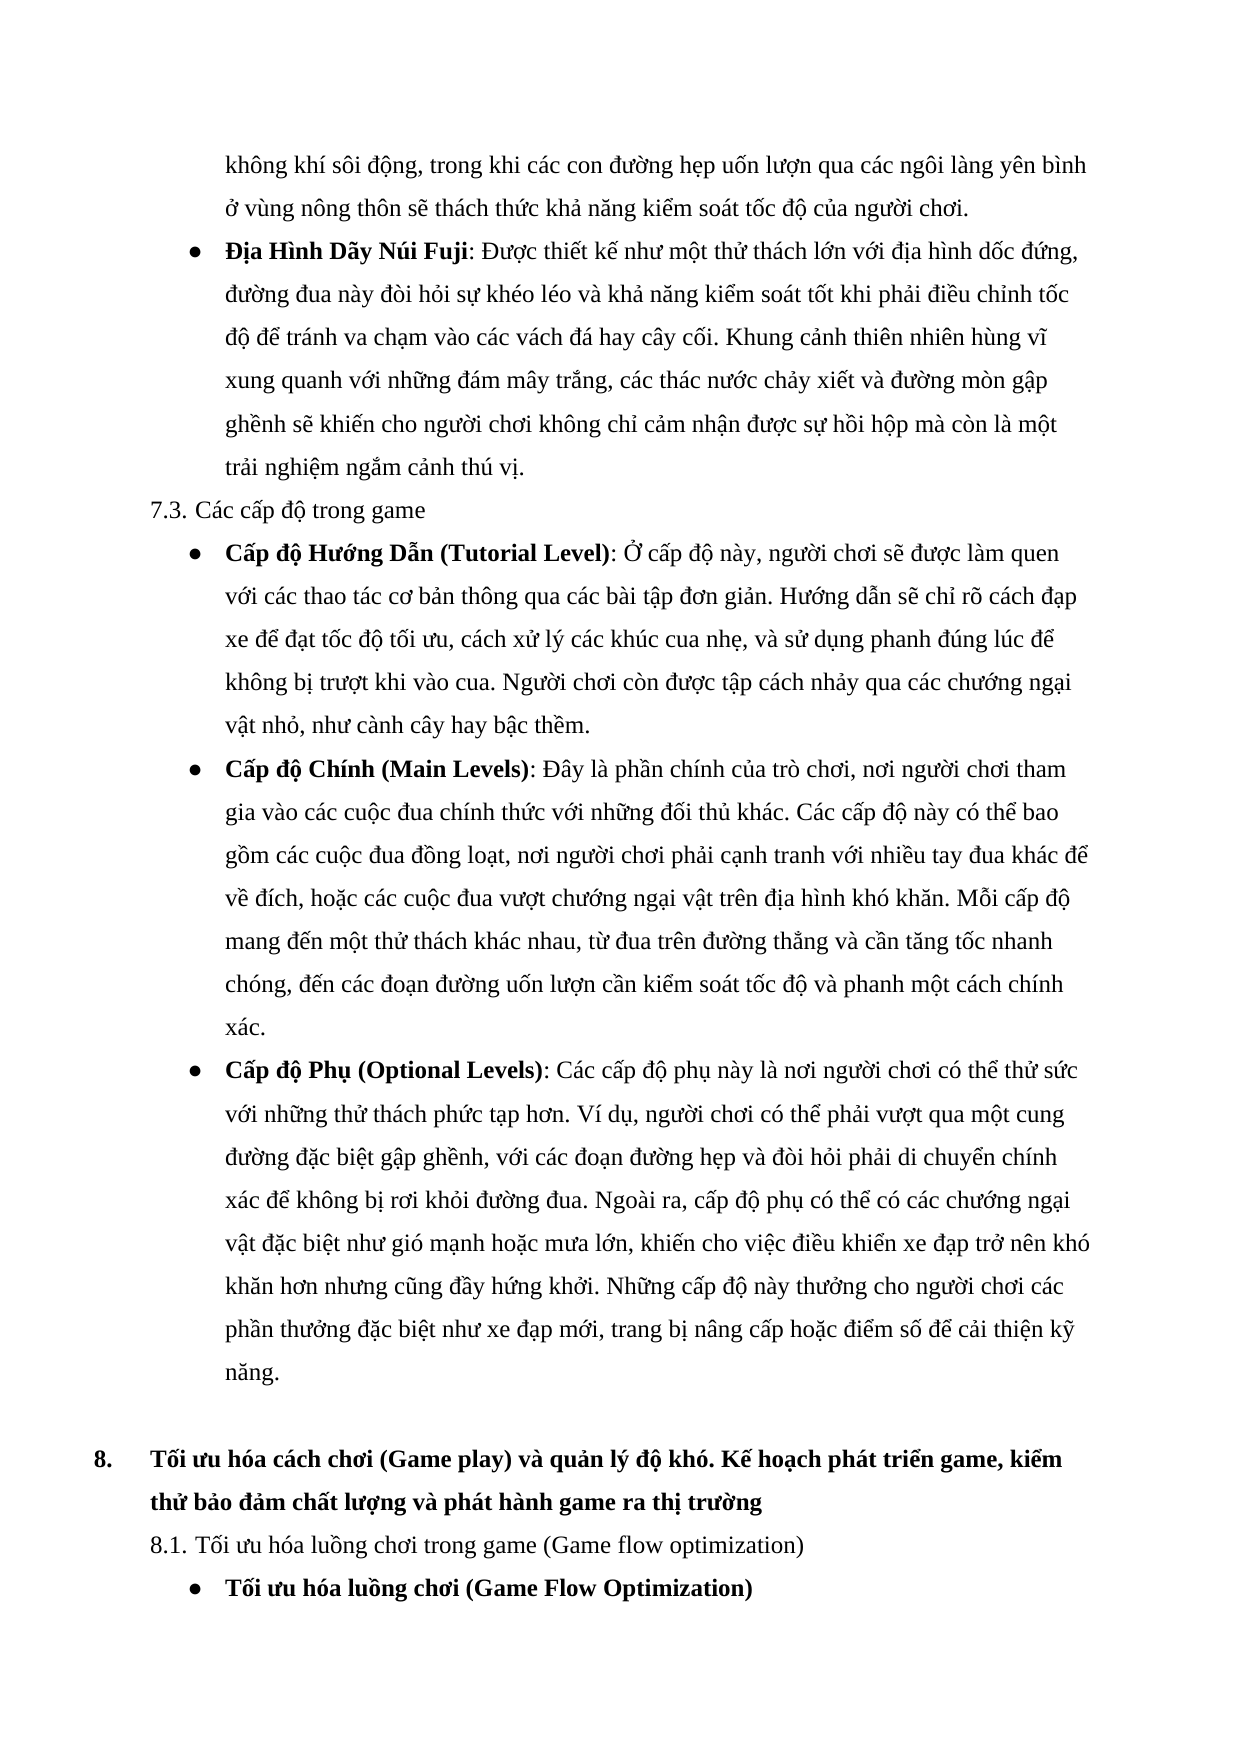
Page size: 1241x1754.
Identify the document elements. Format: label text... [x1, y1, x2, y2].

list Cấp độ Hướng Dẫn (Tutorial Level): Ở cấp độ này, người chơi sẽ được làm quen với các thao tác cơ bản thông qua các bài tập đơn giản. Hướng dẫn sẽ chỉ rõ cách đạp xe để đạt tốc độ tối ưu, cách xử lý các khúc cua nhẹ, và sử dụng phanh đúng lúc để không bị trượt khi vào cua. Người chơi còn được tập cách nhảy qua các chướng ngại vật nhỏ, như cành cây hay bậc thềm. [187, 538, 1090, 739]
list Cấp độ Chính (Main Levels): Đây là phần chính của trò chơi, nơi người chơi tham gia vào các cuộc đua chính thức với những đối thủ khác. Các cấp độ này có thể bao gồm các cuộc đua đồng loạt, nơi người chơi phải cạnh tranh với nhiều tay đua khác để về đích, hoặc các cuộc đua vượt chướng ngại vật trên địa hình khó khăn. Mỗi cấp độ mang đến một thử thách khác nhau, từ đua trên đường thẳng và cần tăng tốc nhanh chóng, đến các đoạn đường uốn lượn cần kiểm soát tốc độ và phanh một cách chính xác. [187, 754, 1090, 1041]
list Tối ưu hóa luồng chơi trong game (Game flow optimization) [150, 1530, 1090, 1559]
list Tối ưu hóa luồng chơi (Game Flow Optimization) [187, 1573, 1090, 1602]
list Tối ưu hóa cách chơi (Game play) và quản lý độ khó. Kế hoạch phát triển game, kiểm thử bảo đảm chất lượng và phát hành game ra thị trường [112, 1444, 1090, 1516]
list Các cấp độ trong game [150, 495, 1090, 524]
list Địa Hình Dãy Núi Fuji: Được thiết kế như một thử thách lớn với địa hình dốc đứng, đường đua này đòi hỏi sự khéo léo và khả năng kiểm soát tốt khi phải điều chỉnh tốc độ để tránh va chạm vào các vách đá hay cây cối. Khung cảnh thiên nhiên hùng vĩ xung quanh với những đám mây trắng, các thác nước chảy xiết và đường mòn gập ghềnh sẽ khiến cho người chơi không chỉ cảm nhận được sự hồi hộp mà còn là một trải nghiệm ngắm cảnh thú vị. [187, 236, 1090, 481]
list Cấp độ Phụ (Optional Levels): Các cấp độ phụ này là nơi người chơi có thể thử sức với những thử thách phức tạp hơn. Ví dụ, người chơi có thể phải vượt qua một cung đường đặc biệt gập ghềnh, với các đoạn đường hẹp và đòi hỏi phải di chuyển chính xác để không bị rơi khỏi đường đua. Ngoài ra, cấp độ phụ có thể có các chướng ngại vật đặc biệt như gió mạnh hoặc mưa lớn, khiến cho việc điều khiển xe đạp trở nên khó khăn hơn nhưng cũng đầy hứng khởi. Những cấp độ này thưởng cho người chơi các phần thưởng đặc biệt như xe đạp mới, trang bị nâng cấp hoặc điểm số để cải thiện kỹ năng. [187, 1056, 1090, 1386]
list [187, 150, 1090, 222]
